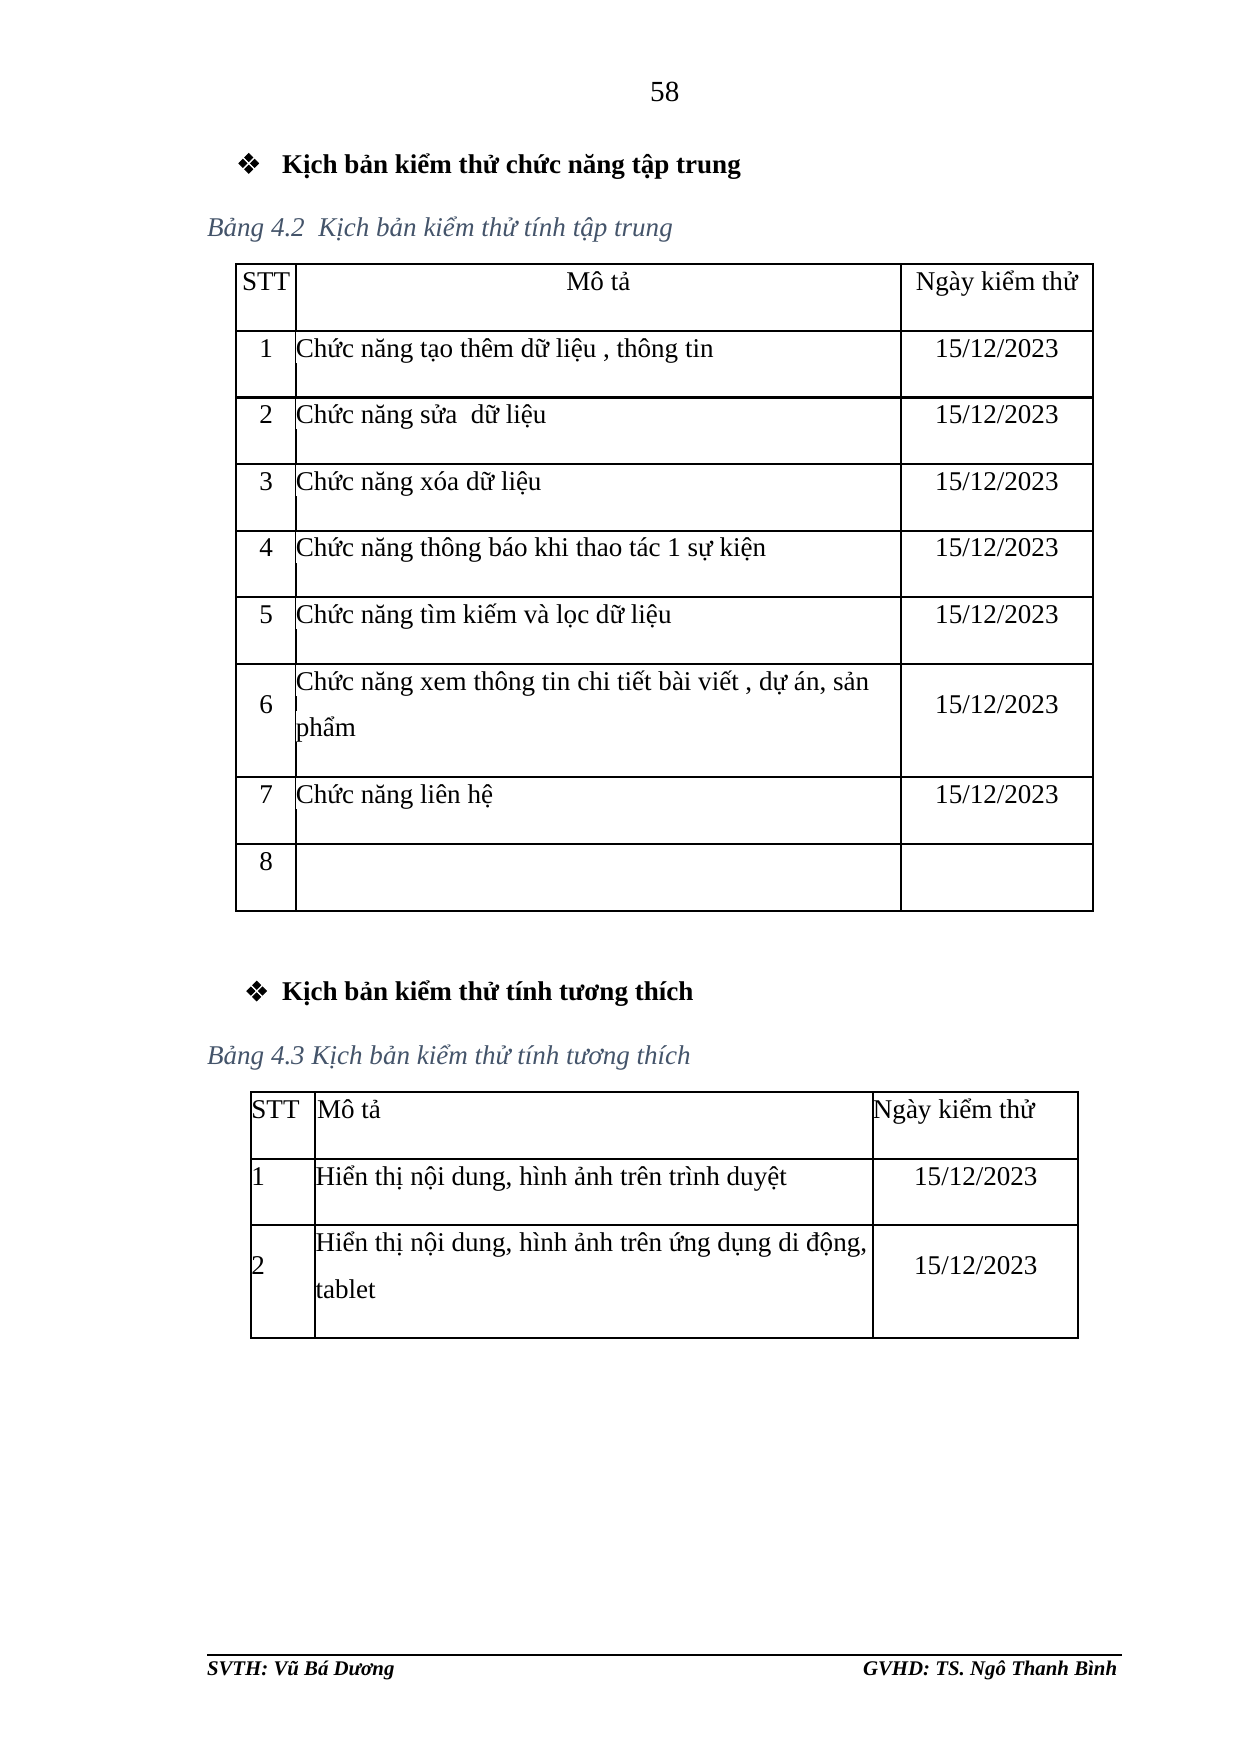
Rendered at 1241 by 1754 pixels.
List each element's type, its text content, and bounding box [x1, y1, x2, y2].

table_cell Hiển thị nội dung, hình ảnh trên ứng dụng di động, tablet [316, 1226, 872, 1337]
table_cell 15/12/2023 [902, 332, 1092, 396]
table_cell 2 [252, 1226, 314, 1337]
table_cell 15/12/2023 [902, 598, 1092, 663]
table_cell Chức năng liên hệ [297, 778, 900, 842]
table_cell 15/12/2023 [874, 1160, 1077, 1224]
text Bảng 4.3 Kịch bản kiểm thử tính tương thích [207, 1039, 1122, 1070]
table_cell [297, 845, 900, 910]
text Bảng 4.2 Kịch bản kiểm thử tính tập trung [207, 211, 1122, 242]
table_cell Chức năng xóa dữ liệu [297, 465, 900, 529]
table_cell 15/12/2023 [902, 465, 1092, 529]
table_cell Hiển thị nội dung, hình ảnh trên trình duyệt [316, 1160, 872, 1224]
table_cell 2 [237, 399, 295, 463]
table_header Mô tả [297, 265, 900, 330]
table_cell Chức năng tạo thêm dữ liệu , thông tin [297, 332, 900, 396]
table_cell 8 [237, 845, 295, 910]
table_cell 15/12/2023 [902, 665, 1092, 776]
table_cell 6 [237, 665, 295, 776]
list Kịch bản kiểm thử chức năng tập trung [207, 148, 1122, 179]
table_header STT [252, 1093, 314, 1157]
table_header STT [237, 265, 295, 330]
table_cell [902, 845, 1092, 910]
table_cell 15/12/2023 [902, 778, 1092, 842]
table_cell 15/12/2023 [902, 399, 1092, 463]
table_cell Chức năng tìm kiếm và lọc dữ liệu [297, 598, 900, 663]
table_cell 5 [237, 598, 295, 663]
table_header Ngày kiểm thử [874, 1093, 1077, 1157]
table_header Ngày kiểm thử [902, 265, 1092, 330]
table_cell 15/12/2023 [902, 532, 1092, 596]
table_header Mô tả [316, 1093, 872, 1157]
table_cell 1 [237, 332, 295, 396]
table_cell 1 [252, 1160, 314, 1224]
table_cell Chức năng sửa dữ liệu [297, 399, 900, 463]
table_cell 4 [237, 532, 295, 596]
table_cell Chức năng xem thông tin chi tiết bài viết , dự án, sản phẩm [297, 665, 900, 776]
table_cell 3 [237, 465, 295, 529]
table_cell 15/12/2023 [874, 1226, 1077, 1337]
list Kịch bản kiểm thử tính tương thích [244, 975, 1122, 1007]
table_cell 7 [237, 778, 295, 842]
table_cell Chức năng thông báo khi thao tác 1 sự kiện [297, 532, 900, 596]
